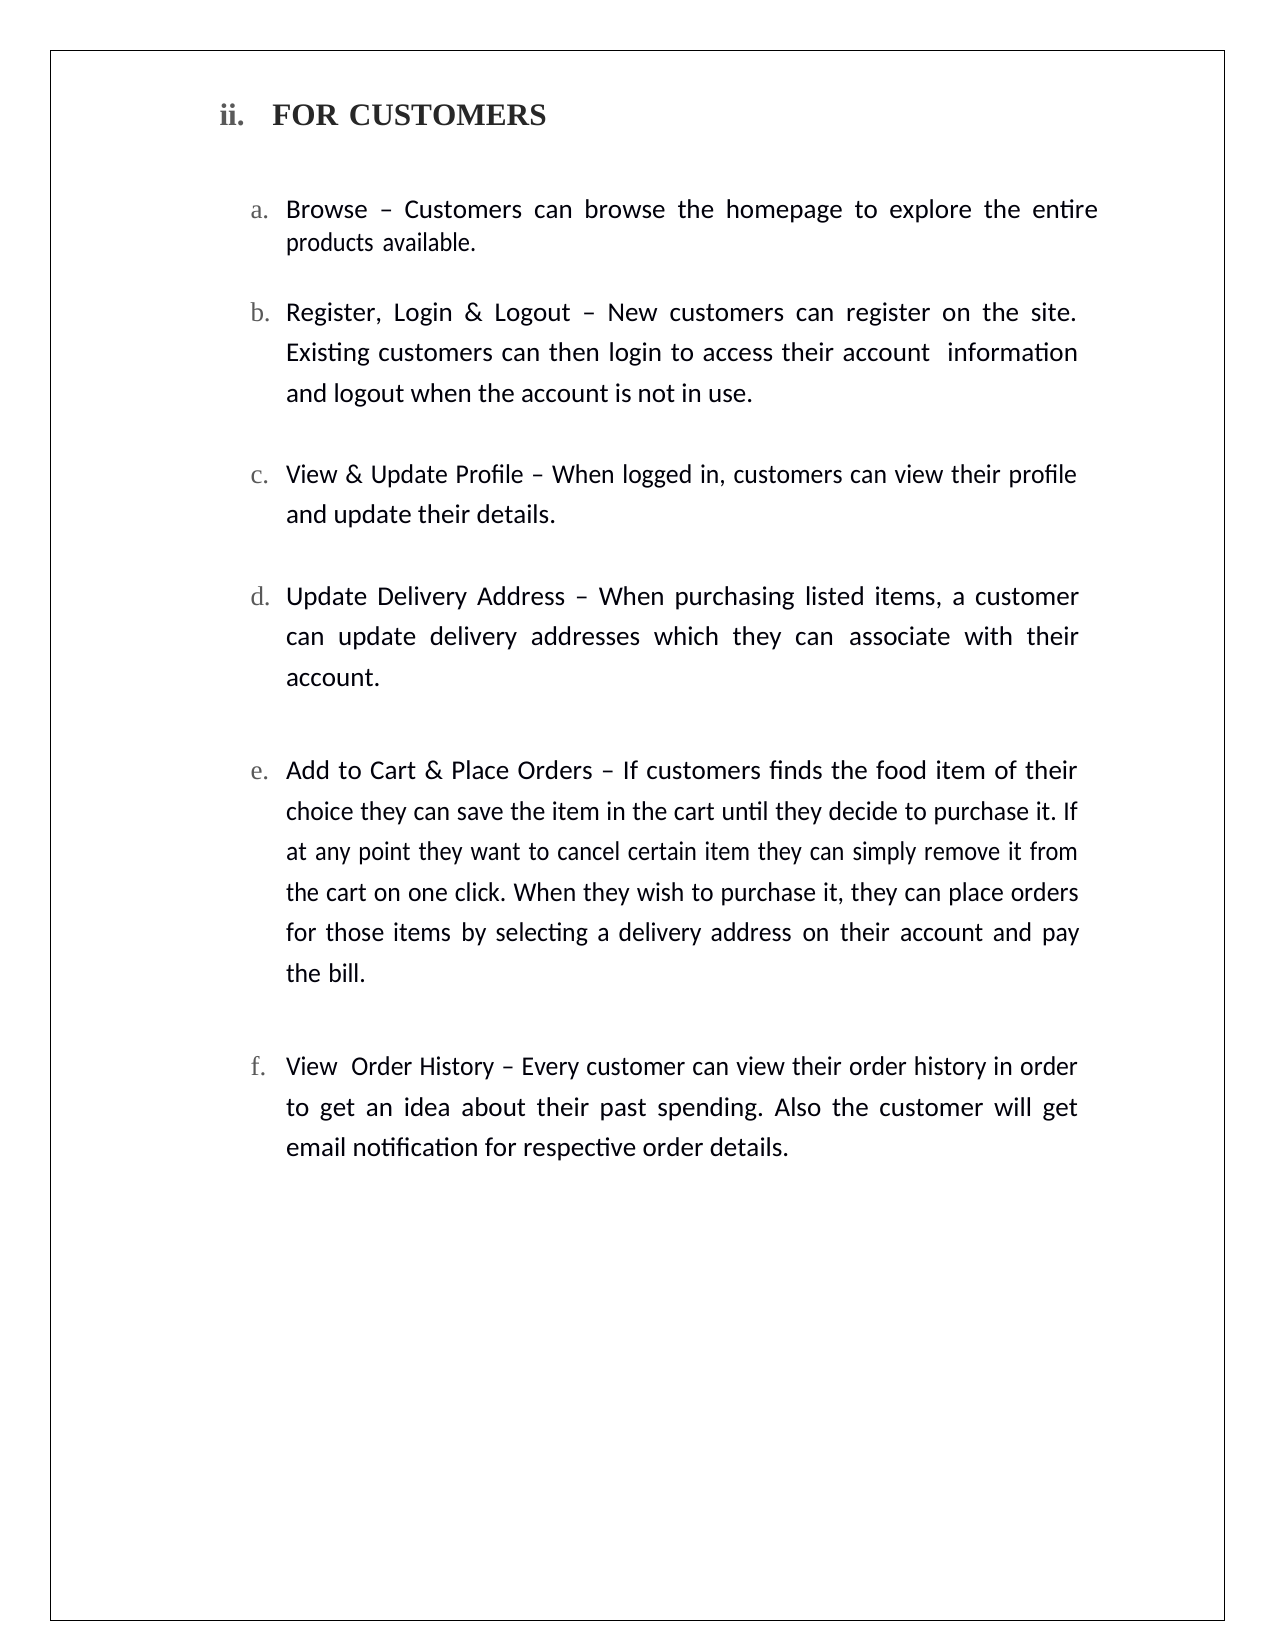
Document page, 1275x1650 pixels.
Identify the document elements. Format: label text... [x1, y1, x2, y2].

subtitle FOR CUSTOMERS [219, 96, 1181, 132]
list Browse – Customers can browse the homepage to explore the entire products available. [250, 192, 1181, 258]
list View & Update Profile – When logged in, customers can view their profile and update their details. [250, 457, 1079, 531]
list Add to Cart & Place Orders – If customers finds the food item of their choice they can save the item in the cart until they decide to purchase it. If at any point they want to cancel certain item they can simply remove it from the cart on one click. When they wish to purchase it, they can place orders for those items by selecting a delivery address on their account and pay the bill. [250, 753, 1080, 989]
list View Order History – Every customer can view their order history in order to get an idea about their past spending. Also the customer will get email notification for respective order details. [250, 1049, 1079, 1163]
list Update Delivery Address – When purchasing listed items, a customer can update delivery addresses which they can associate with their account. [250, 579, 1079, 693]
list Register, Login & Logout – New customers can register on the site. Existing customers can then login to access their account information and logout when the account is not in use. [250, 295, 1078, 409]
